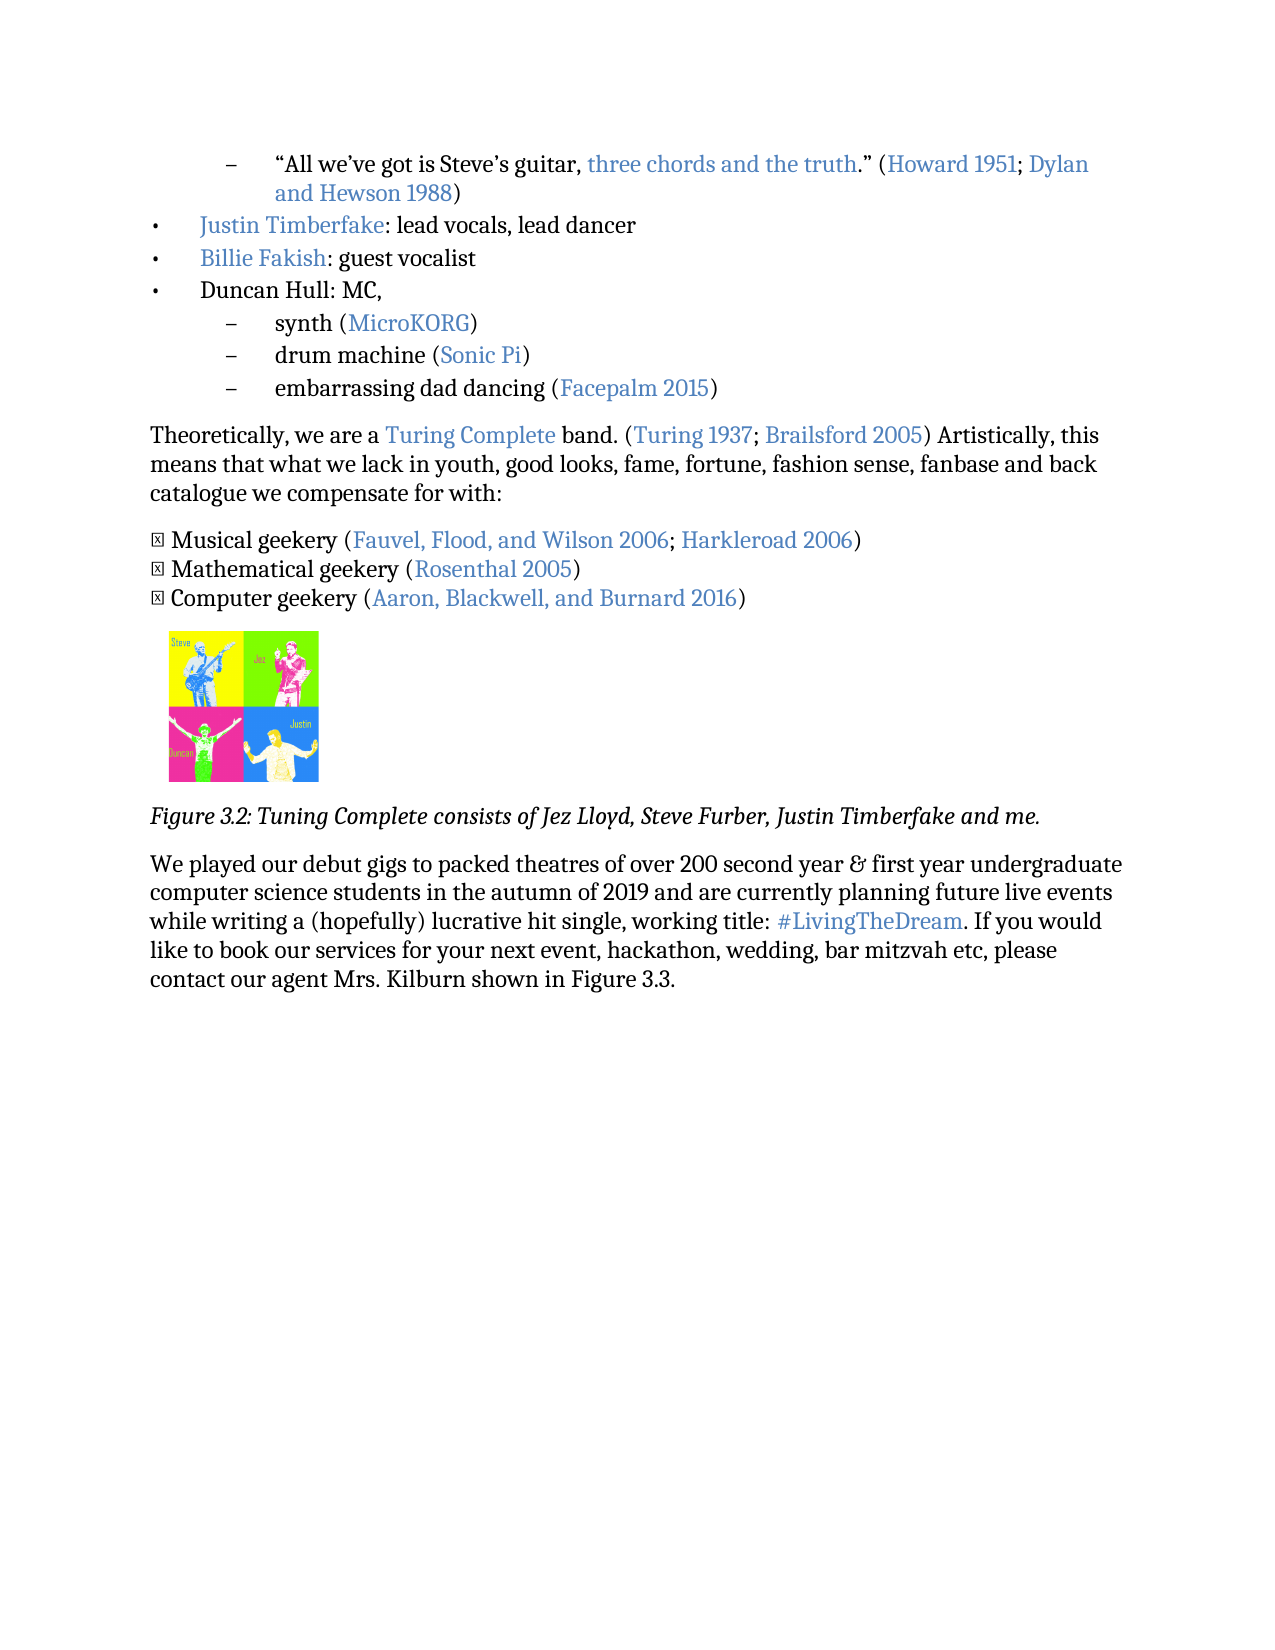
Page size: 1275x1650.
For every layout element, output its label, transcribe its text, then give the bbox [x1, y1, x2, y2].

text 🤓 Musical geekery (Fauvel, Flood, and Wilson 2006; Harkleroad 2006) 🤓 Mathematical geekery (Rosenthal 2005) 🤓 Computer geekery (Aaron, Blackwell, and Burnard 2016) [150, 526, 1125, 612]
text Figure 3.2: Tuning Complete consists of Jez Lloyd, Steve Furber, Justin Timberfake and me. [150, 802, 1125, 831]
text We played our debut gigs to packed theatres of over 200 second year & first year undergraduate computer science students in the autumn of 2019 and are currently planning future live events while writing a (hopefully) lucrative hit single, working title: #LivingTheDream. If you would like to book our services for your next event, hackathon, wedding, bar mitzvah etc, please contact our agent Mrs. Kilburn shown in Figure 3.3. [150, 849, 1125, 993]
list Justin Timberfake: lead vocals, lead dancer [150, 211, 1125, 240]
picture [168, 631, 319, 782]
list “All we’ve got is Steve’s guitar, three chords and the truth.” (Howard 1951; Dylan and Hewson 1988) [225, 150, 1125, 207]
list drum machine (Sonic Pi) [225, 341, 1125, 370]
text Theoretically, we are a Turing Complete band. (Turing 1937; Brailsford 2005) Artistically, this means that what we lack in youth, good looks, fame, fortune, fashion sense, fanbase and back catalogue we compensate for with: [150, 421, 1125, 507]
list embarrassing dad dancing (Facepalm 2015) [225, 374, 1125, 402]
list Billie Fakish: guest vocalist [150, 244, 1125, 272]
list Duncan Hull: MC, [150, 276, 1125, 305]
list synth (MicroKORG) [225, 309, 1125, 337]
